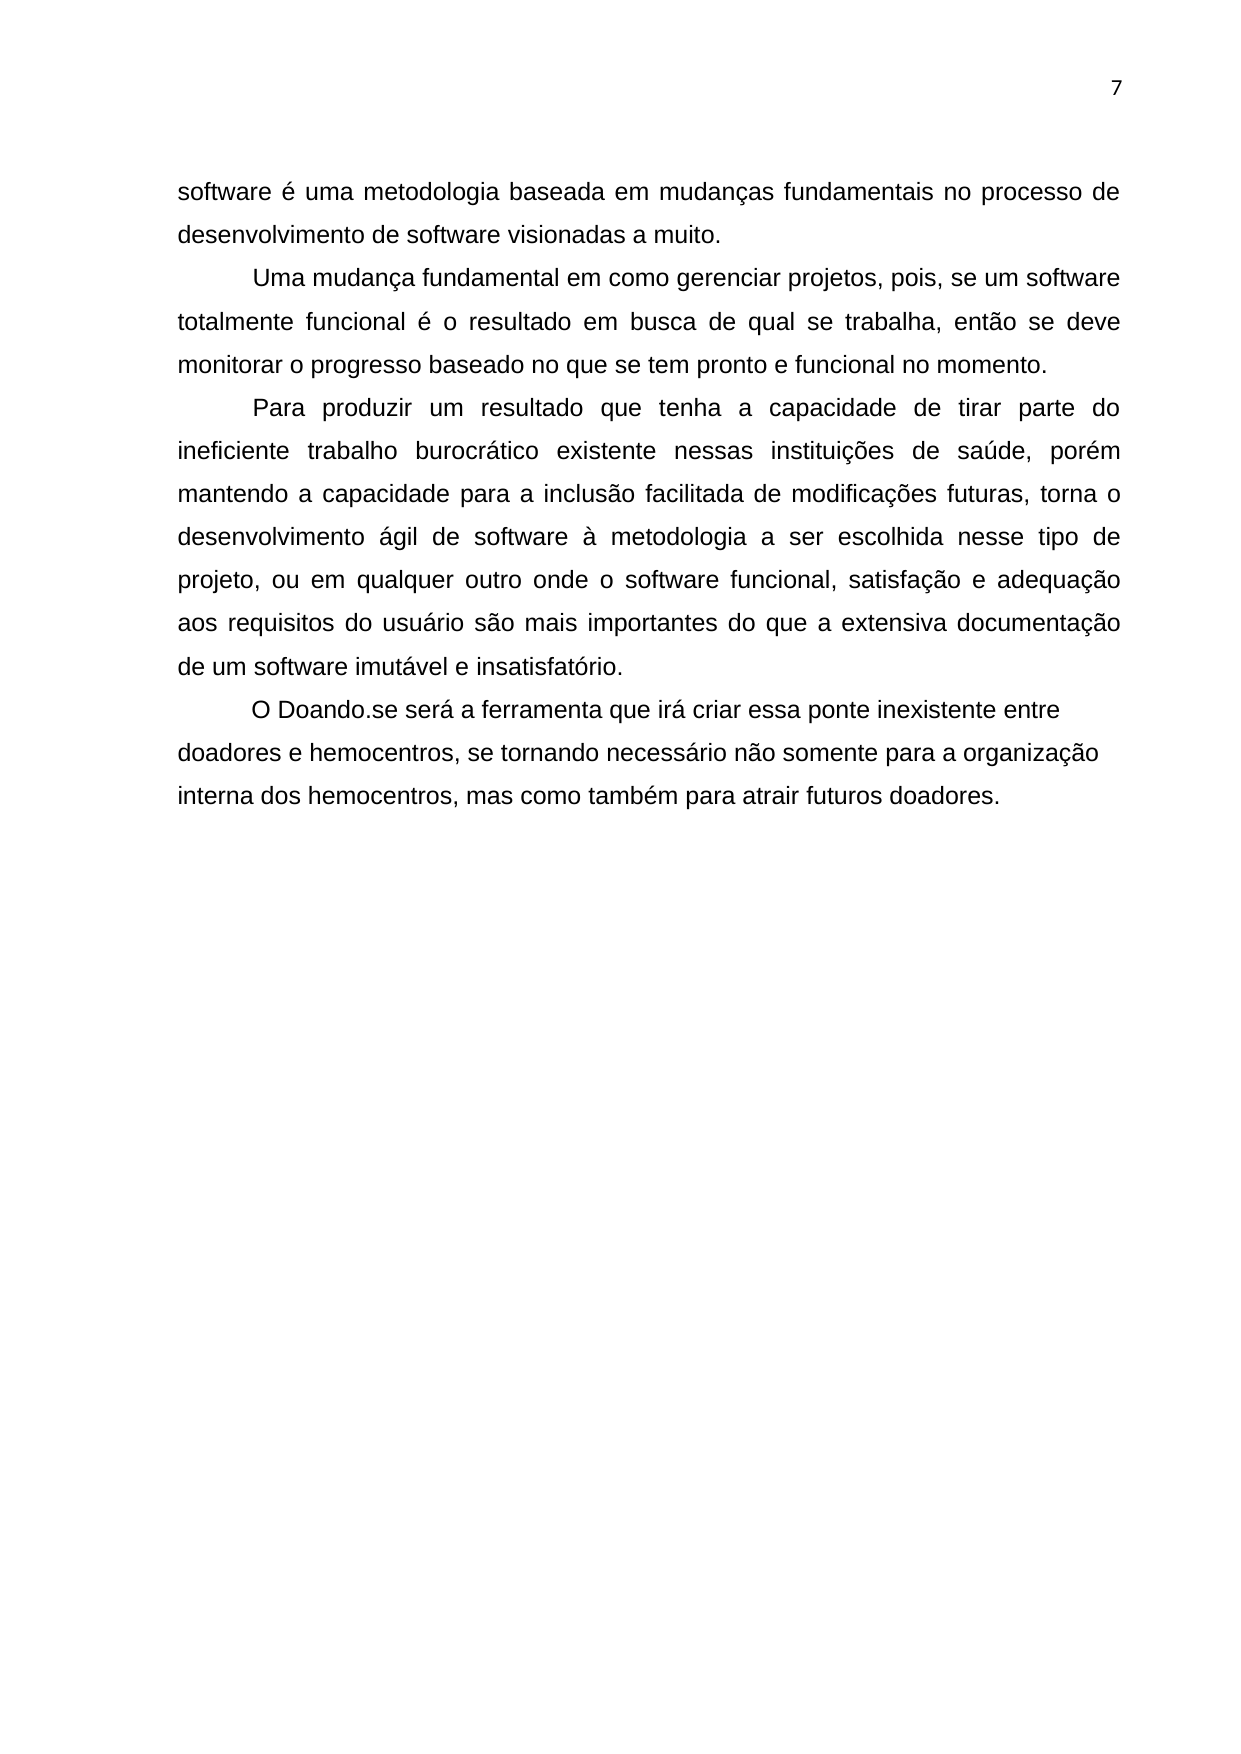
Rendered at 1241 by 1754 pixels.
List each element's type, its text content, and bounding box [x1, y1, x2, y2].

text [177, 177, 1122, 249]
text O Doando.se será a ferramenta que irá criar essa ponte inexistente entre doadores e hemocentros, se tornando necessário não somente para a organização interna dos hemocentros, mas como também para atrair futuros doadores. [177, 695, 1122, 810]
text Para produzir um resultado que tenha a capacidade de tirar parte do ineficiente trabalho burocrático existente nessas instituições de saúde, porém mantendo a capacidade para a inclusão facilitada de modificações futuras, torna o desenvolvimento ágil de software à metodologia a ser escolhida nesse tipo de projeto, ou em qualquer outro onde o software funcional, satisfação e adequação aos requisitos do usuário são mais importantes do que a extensiva documentação de um software imutável e insatisfatório. [177, 393, 1122, 680]
text Uma mudança fundamental em como gerenciar projetos, pois, se um software totalmente funcional é o resultado em busca de qual se trabalha, então se deve monitorar o progresso baseado no que se tem pronto e funcional no momento. [177, 263, 1122, 378]
